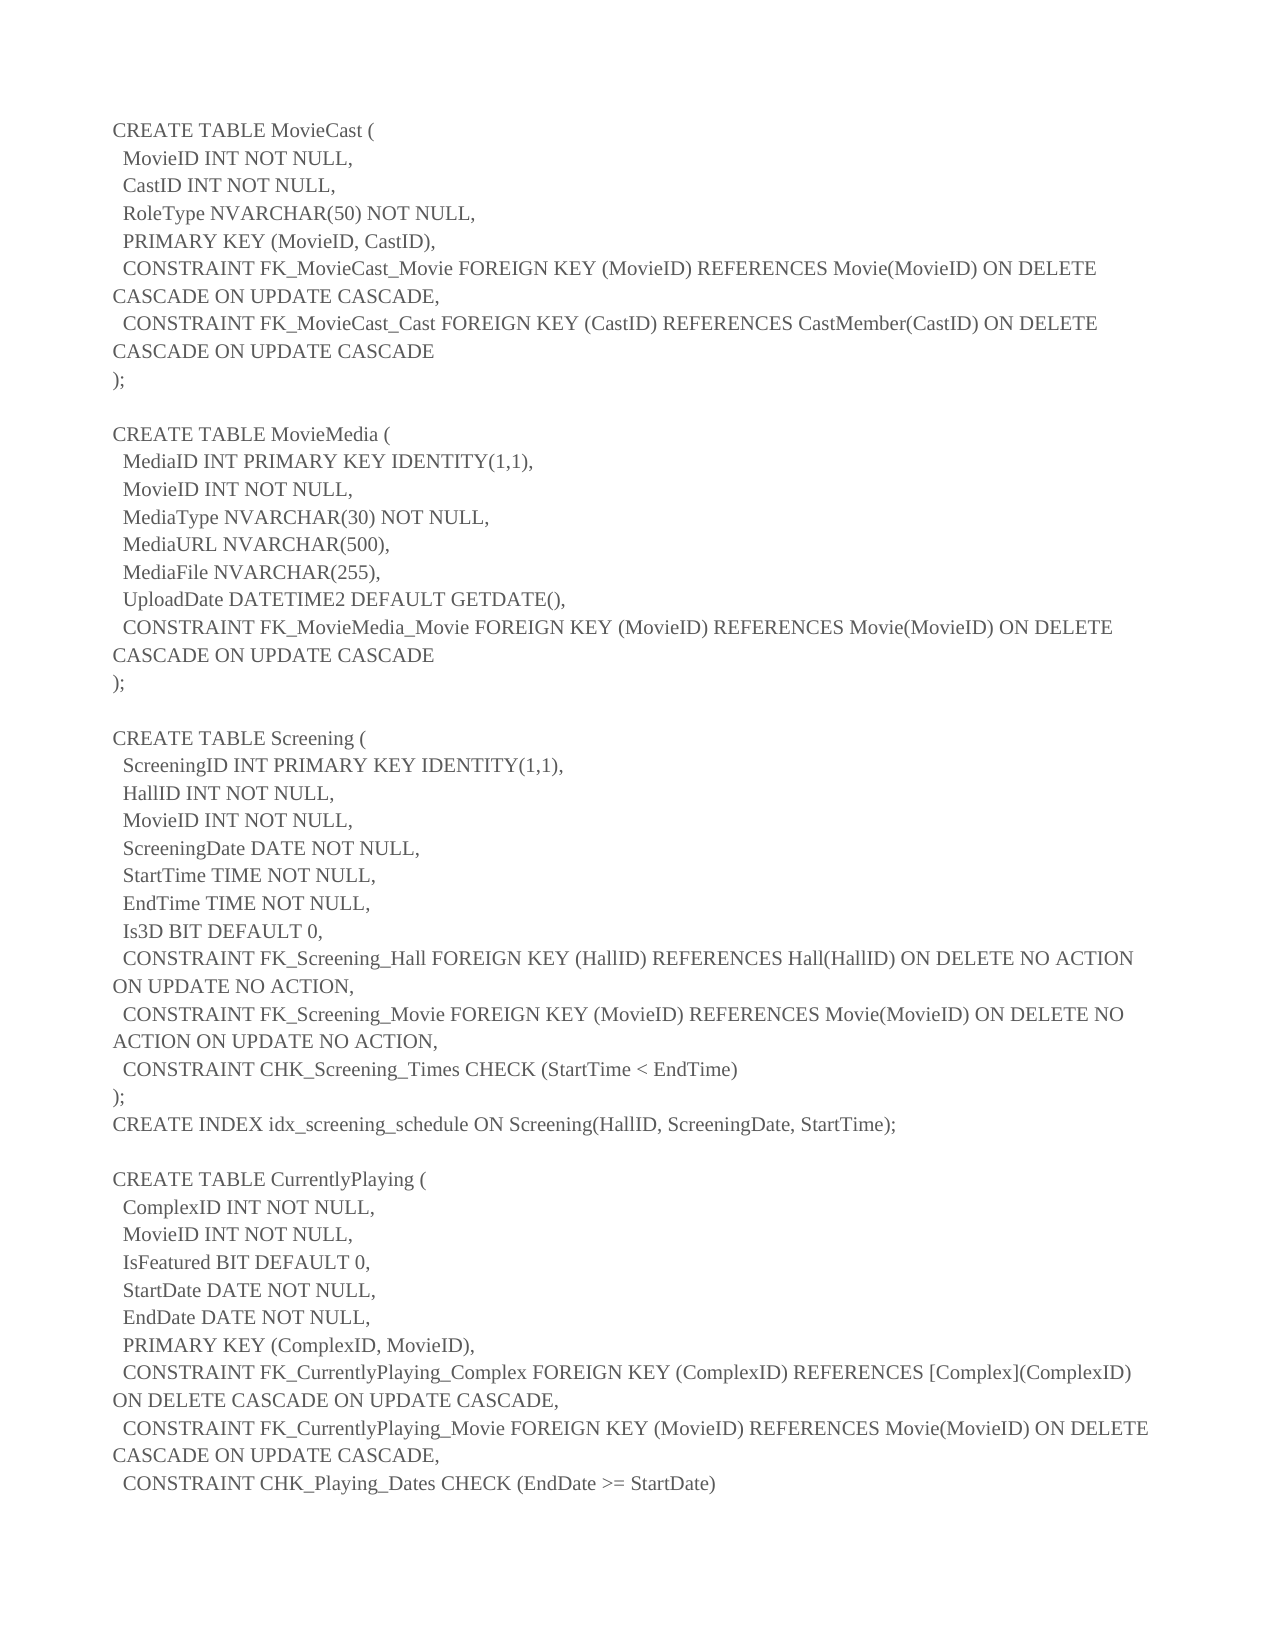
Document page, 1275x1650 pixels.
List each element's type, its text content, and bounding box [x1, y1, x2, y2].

text MovieID INT NOT NULL, [112, 146, 1163, 170]
text EndDate DATE NOT NULL, [112, 1305, 1163, 1329]
text ComplexID INT NOT NULL, [112, 1195, 1163, 1219]
text MediaType NVARCHAR(30) NOT NULL, [112, 504, 1163, 529]
text MovieID INT NOT NULL, [112, 1222, 1163, 1246]
text UploadDate DATETIME2 DEFAULT GETDATE(), [112, 587, 1163, 611]
text MediaURL NVARCHAR(500), [112, 532, 1163, 556]
text CONSTRAINT FK_Screening_Movie FOREIGN KEY (MovieID) REFERENCES Movie(MovieID) ON DELETE NO ACTION ON UPDATE NO ACTION, [112, 1001, 1163, 1053]
text CONSTRAINT CHK_Playing_Dates CHECK (EndDate >= StartDate) [112, 1471, 1163, 1495]
text StartTime TIME NOT NULL, [112, 863, 1163, 887]
text HallID INT NOT NULL, [112, 781, 1163, 805]
text CREATE TABLE MovieCast ( [112, 118, 1163, 142]
text ScreeningDate DATE NOT NULL, [112, 836, 1163, 860]
text MediaFile NVARCHAR(255), [112, 560, 1163, 584]
text MovieID INT NOT NULL, [112, 808, 1163, 832]
text IsFeatured BIT DEFAULT 0, [112, 1250, 1163, 1274]
text CONSTRAINT FK_Screening_Hall FOREIGN KEY (HallID) REFERENCES Hall(HallID) ON DELETE NO ACTION ON UPDATE NO ACTION, [112, 946, 1163, 998]
text CONSTRAINT FK_CurrentlyPlaying_Complex FOREIGN KEY (ComplexID) REFERENCES [Complex](ComplexID) ON DELETE CASCADE ON UPDATE CASCADE, [112, 1360, 1163, 1412]
text ); [112, 670, 1163, 694]
text CONSTRAINT CHK_Screening_Times CHECK (StartTime < EndTime) [112, 1057, 1163, 1081]
text MediaID INT PRIMARY KEY IDENTITY(1,1), [112, 449, 1163, 473]
text CastID INT NOT NULL, [112, 173, 1163, 197]
text CONSTRAINT FK_MovieMedia_Movie FOREIGN KEY (MovieID) REFERENCES Movie(MovieID) ON DELETE CASCADE ON UPDATE CASCADE [112, 615, 1163, 667]
text CREATE INDEX idx_screening_schedule ON Screening(HallID, ScreeningDate, StartTime); [112, 1112, 1163, 1136]
text ); [112, 367, 1163, 391]
text PRIMARY KEY (ComplexID, MovieID), [112, 1333, 1163, 1357]
text CREATE TABLE CurrentlyPlaying ( [112, 1167, 1163, 1191]
text StartDate DATE NOT NULL, [112, 1277, 1163, 1302]
text CREATE TABLE Screening ( [112, 725, 1163, 749]
text CREATE TABLE MovieMedia ( [112, 422, 1163, 446]
text ); [112, 1084, 1163, 1108]
text CONSTRAINT FK_MovieCast_Movie FOREIGN KEY (MovieID) REFERENCES Movie(MovieID) ON DELETE CASCADE ON UPDATE CASCADE, [112, 256, 1163, 308]
text EndTime TIME NOT NULL, [112, 891, 1163, 915]
text PRIMARY KEY (MovieID, CastID), [112, 228, 1163, 253]
text Is3D BIT DEFAULT 0, [112, 919, 1163, 943]
text RoleType NVARCHAR(50) NOT NULL, [112, 201, 1163, 225]
text MovieID INT NOT NULL, [112, 477, 1163, 501]
text ScreeningID INT PRIMARY KEY IDENTITY(1,1), [112, 753, 1163, 777]
text CONSTRAINT FK_MovieCast_Cast FOREIGN KEY (CastID) REFERENCES CastMember(CastID) ON DELETE CASCADE ON UPDATE CASCADE [112, 311, 1163, 363]
text CONSTRAINT FK_CurrentlyPlaying_Movie FOREIGN KEY (MovieID) REFERENCES Movie(MovieID) ON DELETE CASCADE ON UPDATE CASCADE, [112, 1416, 1163, 1467]
